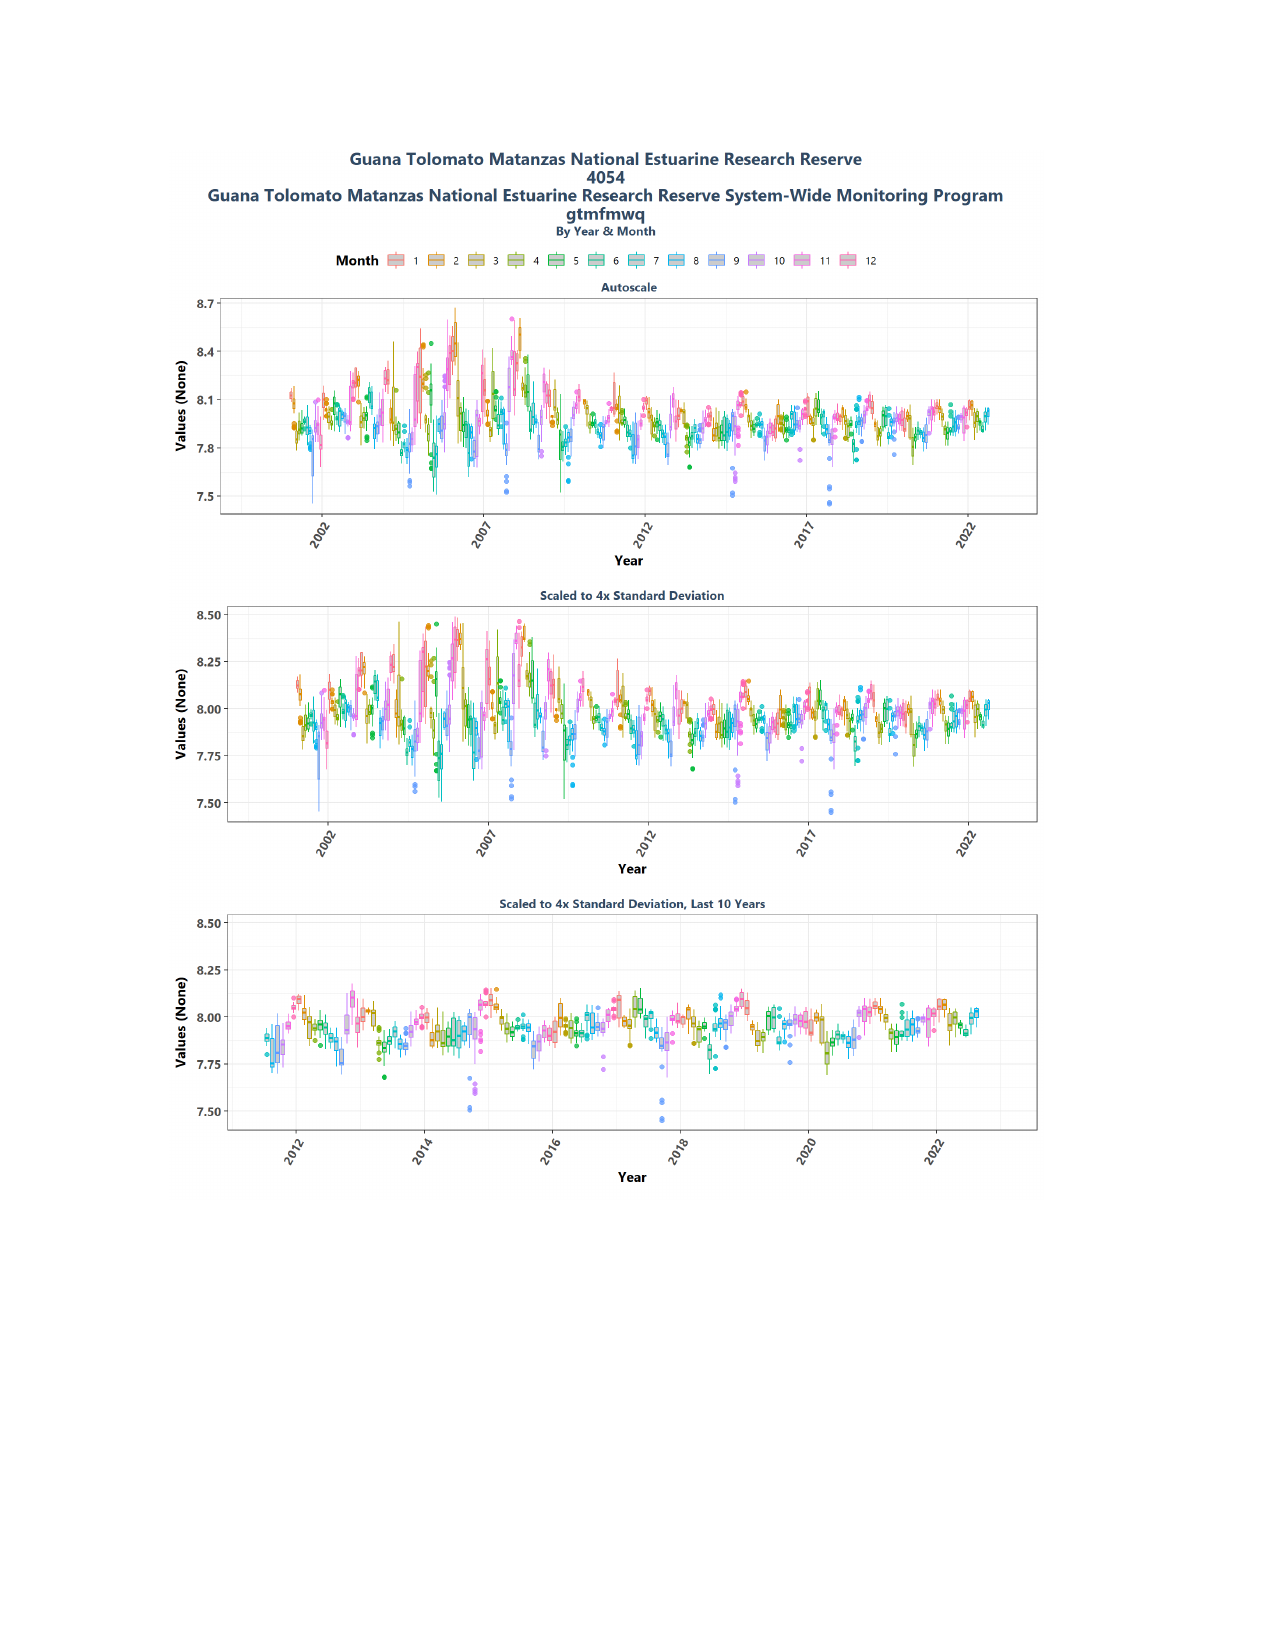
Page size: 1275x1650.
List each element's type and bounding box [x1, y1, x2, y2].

picture [168, 150, 1044, 1200]
